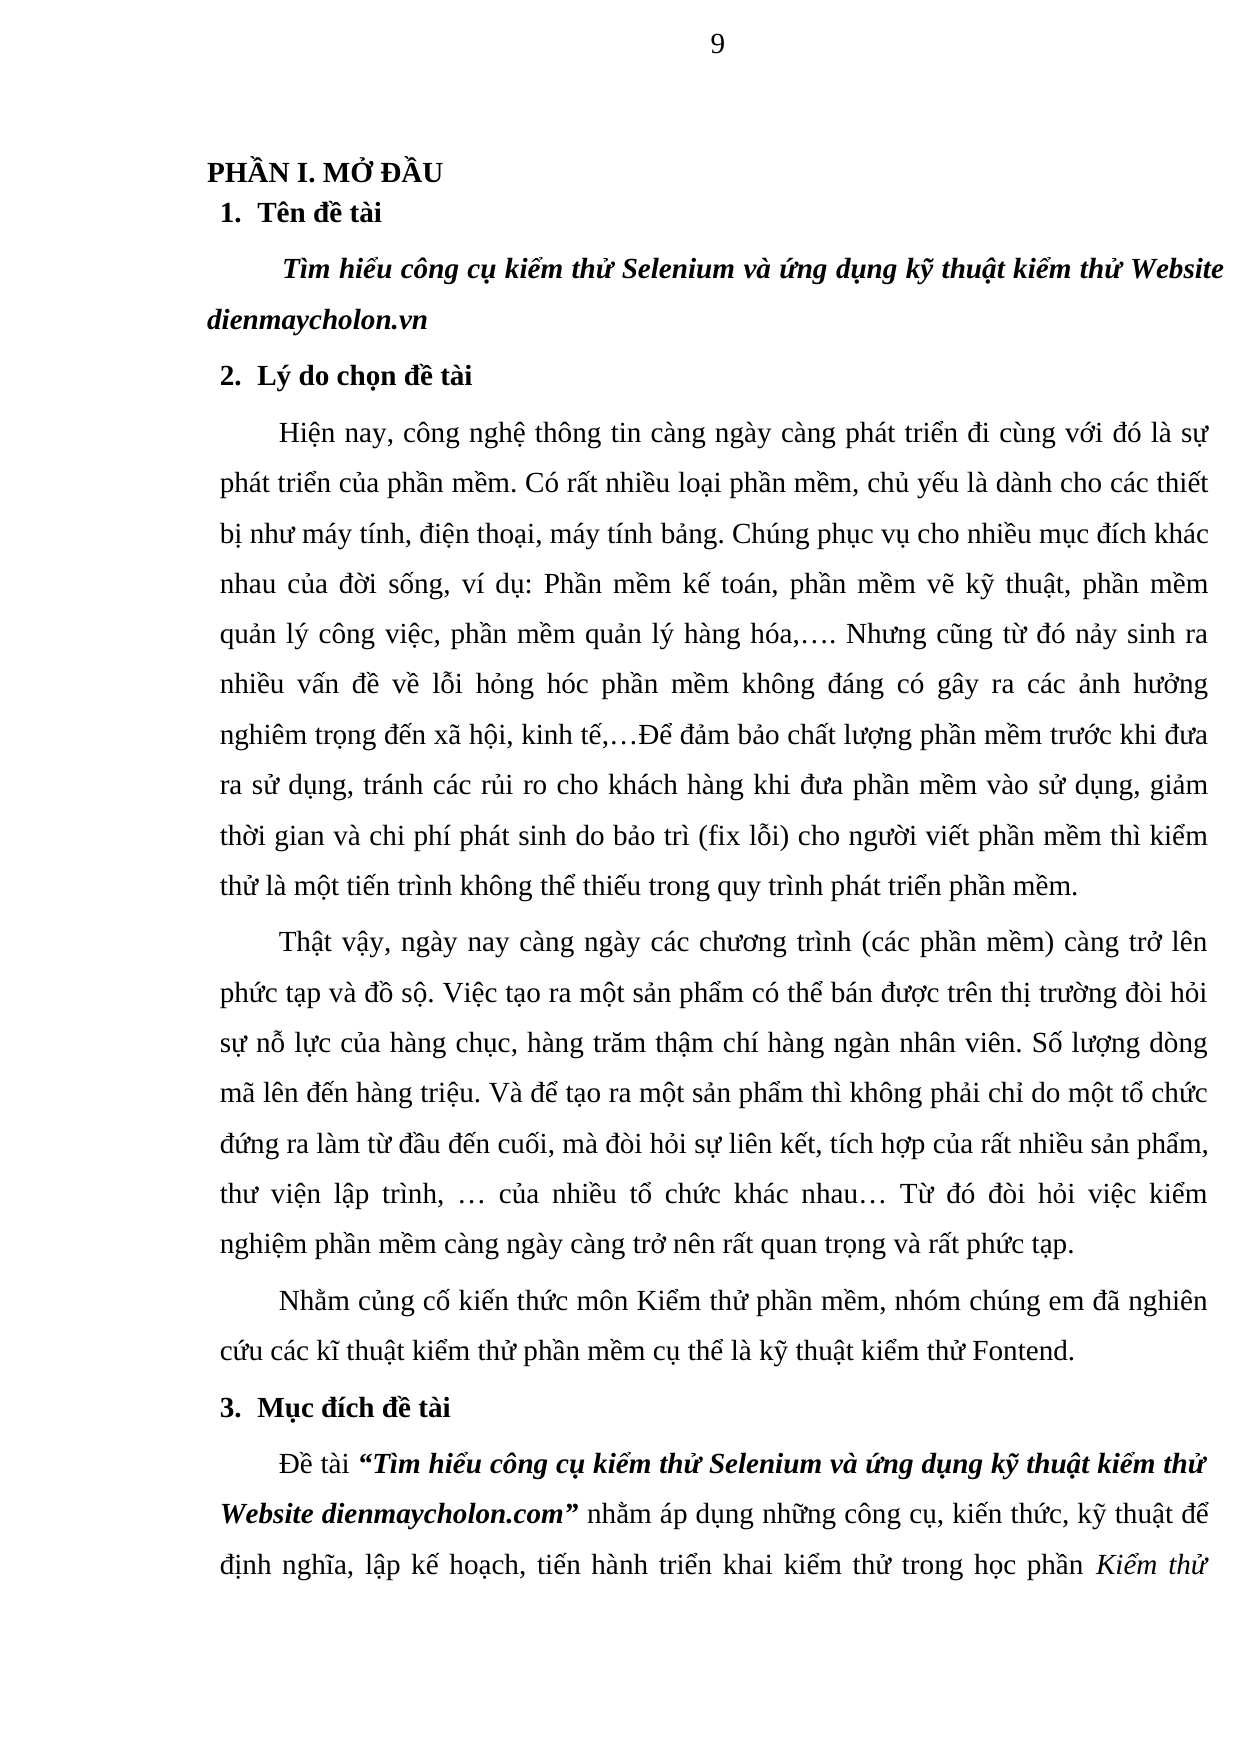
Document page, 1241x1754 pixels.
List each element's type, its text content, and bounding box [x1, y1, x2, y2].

subtitle Lý do chọn đề tài [219, 358, 1228, 392]
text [219, 1446, 1209, 1581]
text Thật vậy, ngày nay càng ngày các chương trình (các phần mềm) càng trở lên phức tạp và đồ sộ. Việc tạo ra một sản phẩm có thể bán được trên thị trường đòi hỏi sự nỗ lực của hàng chục, hàng trăm thậm chí hàng ngàn nhân viên. Số lượng dòng mã lên đến hàng triệu. Và để tạo ra một sản phẩm thì không phải chỉ do một tổ chức đứng ra làm từ đầu đến cuối, mà đòi hỏi sự liên kết, tích hợp của rất nhiều sản phẩm, thư viện lập trình, … của nhiều tổ chức khác nhau… Từ đó đòi hỏi việc kiểm nghiệm phần mềm càng ngày càng trở nên rất quan trọng và rất phức tạp. [219, 924, 1209, 1260]
text Hiện nay, công nghệ thông tin càng ngày càng phát triển đi cùng với đó là sự phát triển của phần mềm. Có rất nhiều loại phần mềm, chủ yếu là dành cho các thiết bị như máy tính, điện thoại, máy tính bảng. Chúng phục vụ cho nhiều mục đích khác nhau của đời sống, ví dụ: Phần mềm kế toán, phần mềm vẽ kỹ thuật, phần mềm quản lý công việc, phần mềm quản lý hàng hóa,…. Nhưng cũng từ đó nảy sinh ra nhiều vấn đề về lỗi hỏng hóc phần mềm không đáng có gây ra các ảnh hưởng nghiêm trọng đến xã hội, kinh tế,…Để đảm bảo chất lượng phần mềm trước khi đưa ra sử dụng, tránh các rủi ro cho khách hàng khi đưa phần mềm vào sử dụng, giảm thời gian và chi phí phát sinh do bảo trì (fix lỗi) cho người viết phần mềm thì kiểm thử là một tiến trình không thể thiếu trong quy trình phát triển phần mềm. [219, 415, 1209, 901]
subtitle Tên đề tài [219, 195, 1228, 229]
text Tìm hiểu công cụ kiểm thử Selenium và ứng dụng kỹ thuật kiểm thử Website dienmaycholon.vn [207, 252, 1228, 336]
subtitle PHẦN I. MỞ ĐẦU [207, 155, 1228, 189]
subtitle Mục đích đề tài [219, 1390, 1228, 1423]
text Nhằm củng cố kiến thức môn Kiểm thử phần mềm, nhóm chúng em đã nghiên cứu các kĩ thuật kiểm thử phần mềm cụ thể là kỹ thuật kiểm thử Fontend. [219, 1283, 1209, 1367]
